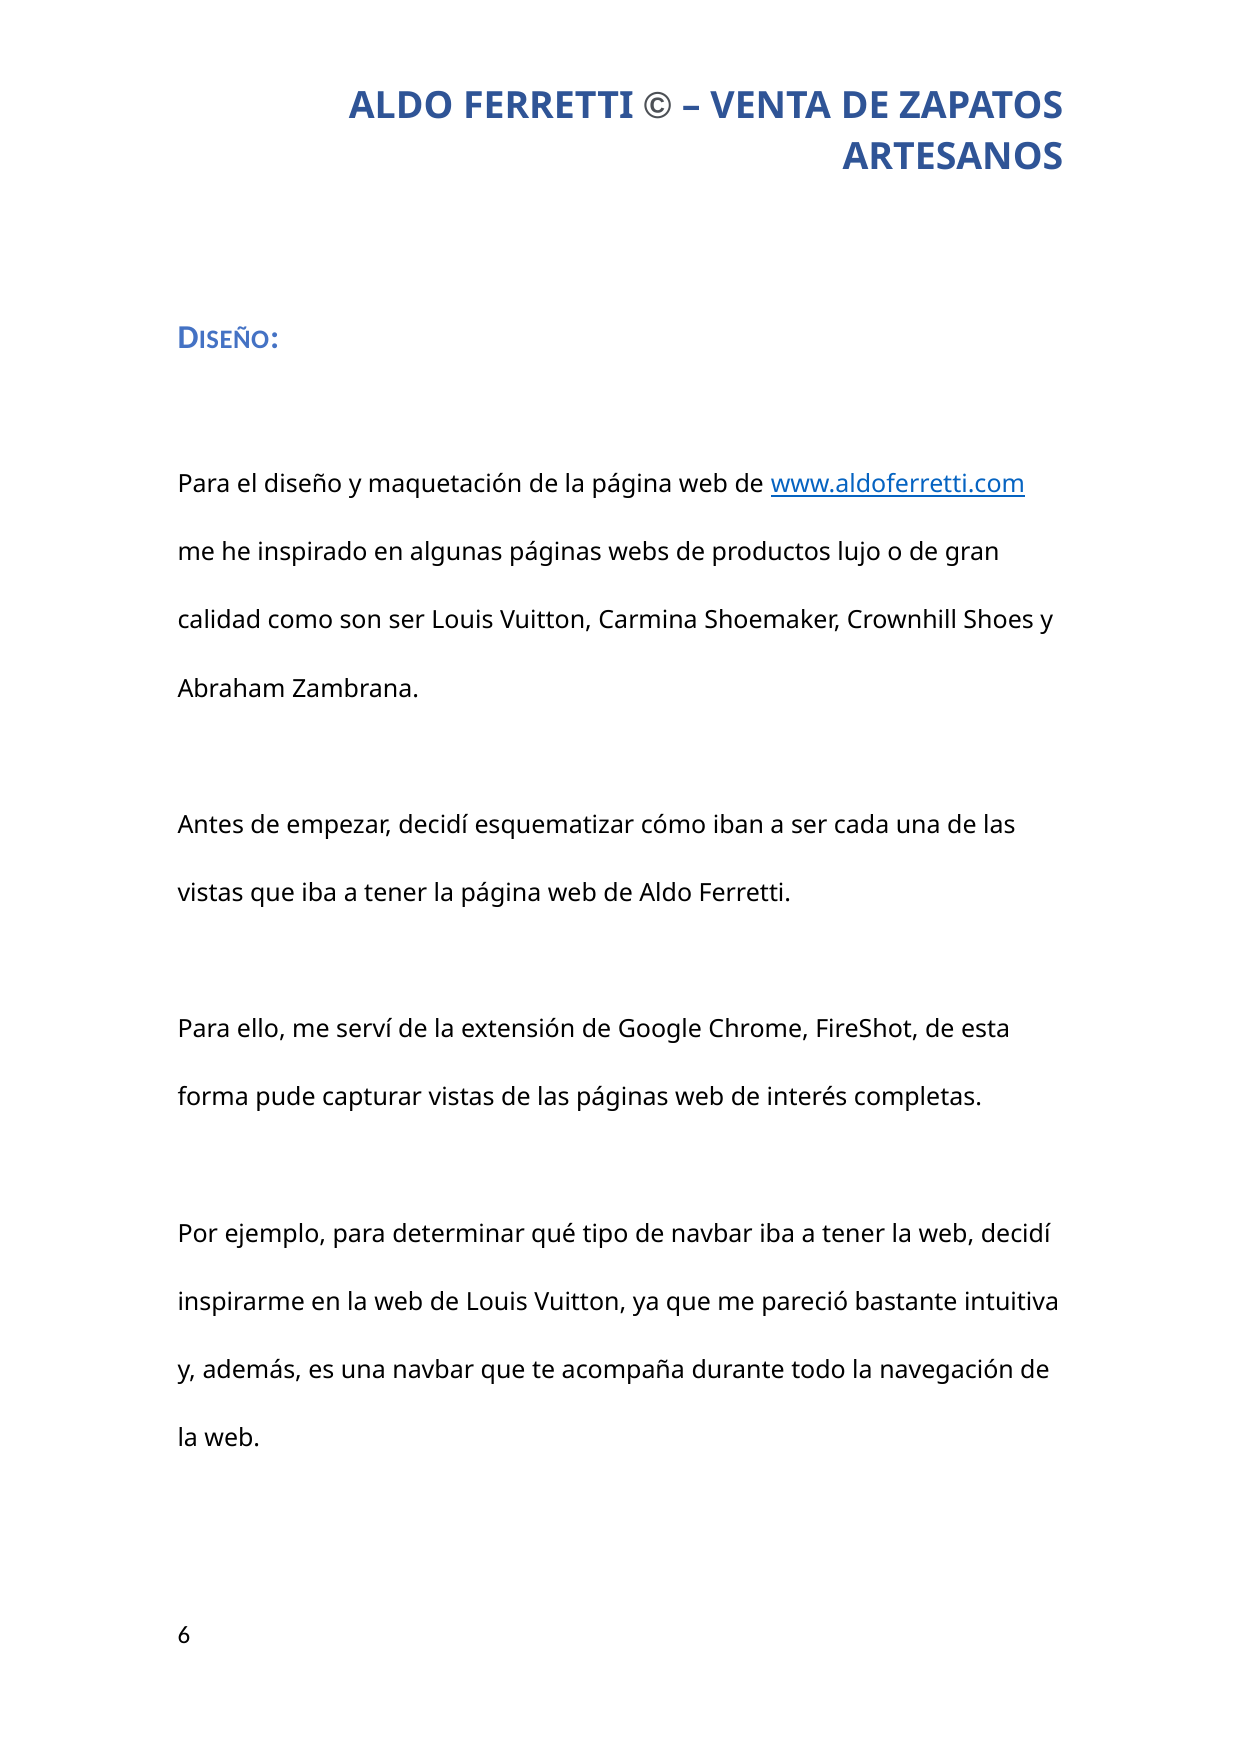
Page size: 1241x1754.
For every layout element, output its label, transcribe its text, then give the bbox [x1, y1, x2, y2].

text Para ello, me serví de la extensión de Google Chrome, FireShot, de esta forma pude capturar vistas de las páginas web de interés completas. [177, 1011, 1063, 1113]
text Por ejemplo, para determinar qué tipo de navbar iba a tener la web, decidí inspirarme en la web de Louis Vuitton, ya que me pareció bastante intuitiva y, además, es una navbar que te acompaña durante todo la navegación de la web. [177, 1215, 1063, 1454]
text Antes de empezar, decidí esquematizar cómo iban a ser cada una de las vistas que iba a tener la página web de Aldo Ferretti. [177, 806, 1063, 909]
text Para el diseño y maquetación de la página web de www.aldoferretti.com me he inspirado en algunas páginas webs de productos lujo o de gran calidad como son ser Louis Vuitton, Carmina Shoemaker, Crownhill Shoes y Abraham Zambrana. [177, 466, 1063, 704]
text Diseño: [177, 316, 1063, 357]
